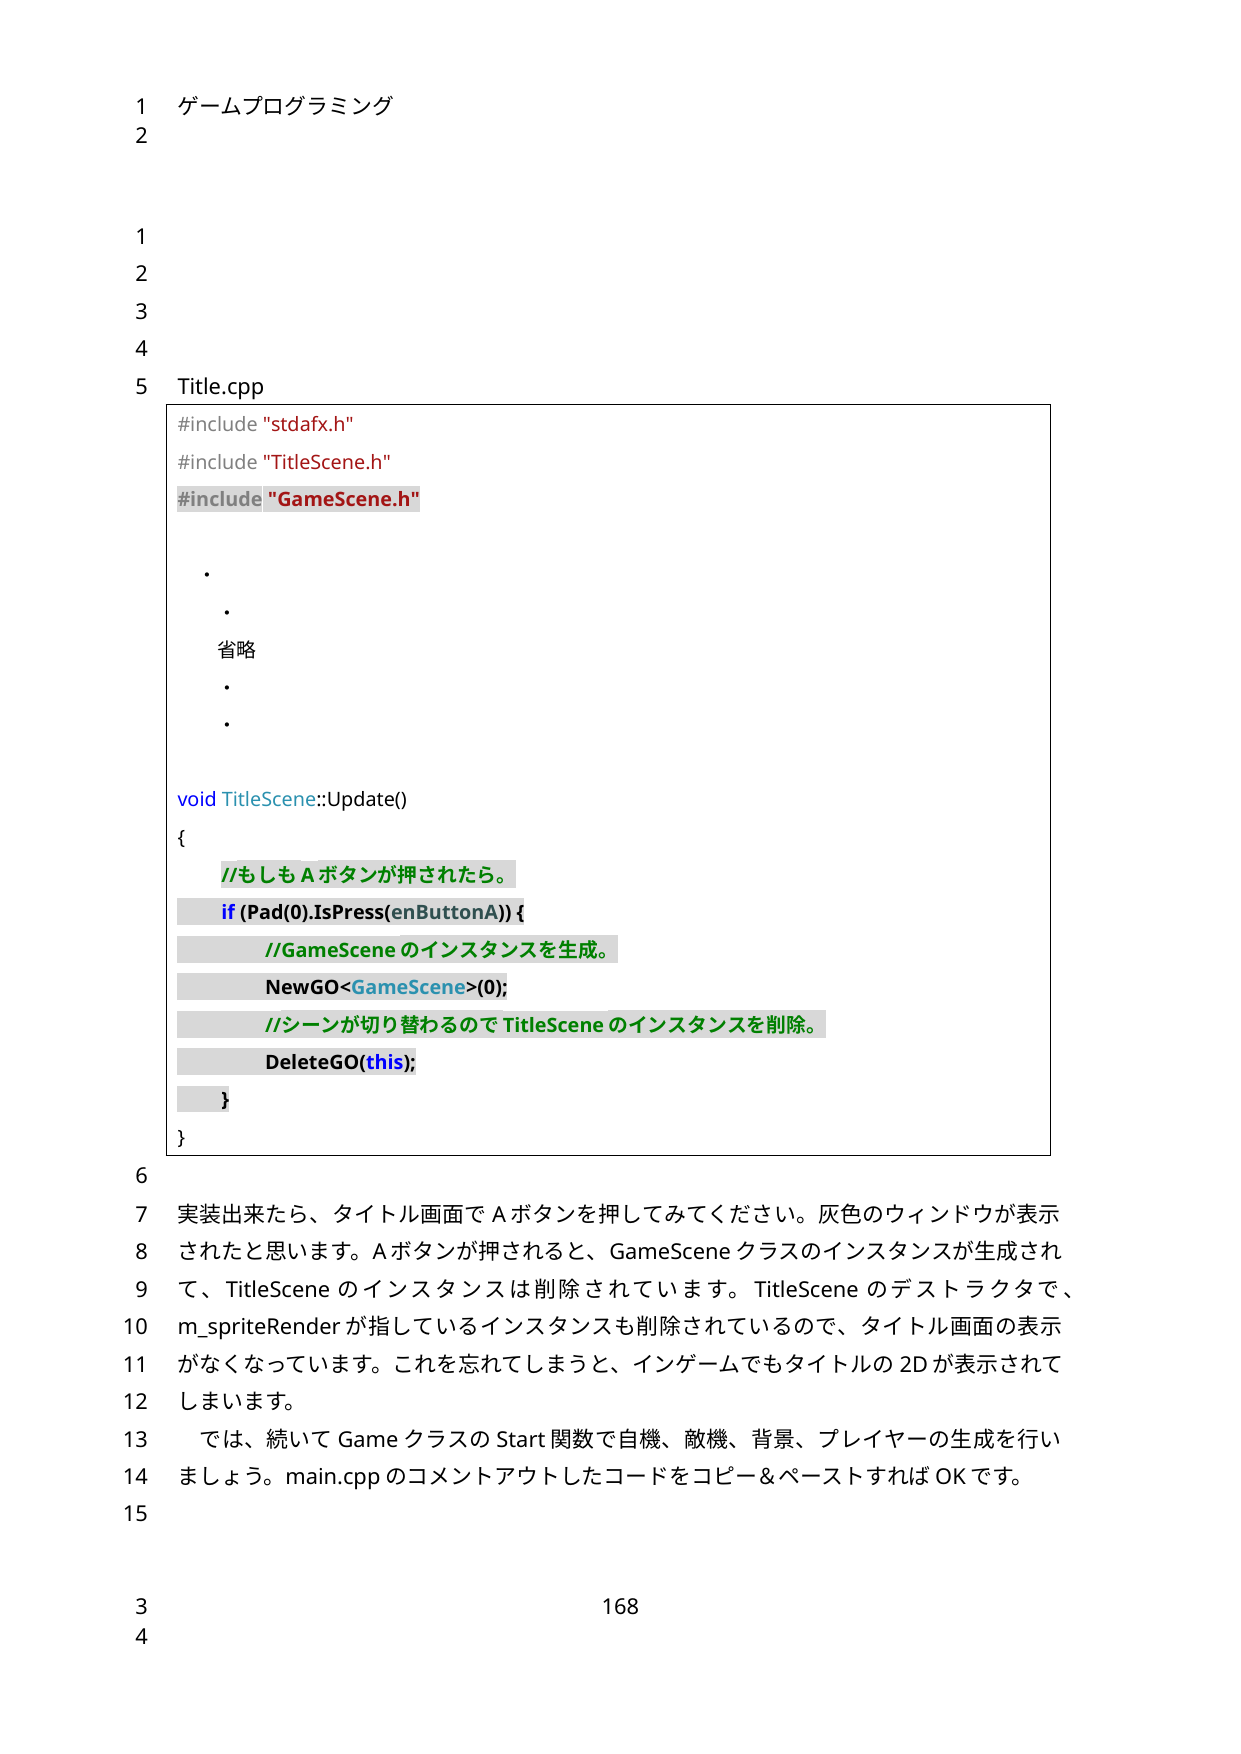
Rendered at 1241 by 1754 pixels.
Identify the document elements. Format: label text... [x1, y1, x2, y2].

table_header #include "stdafx.h" #include "TitleScene.h" #include "GameScene.h" ・ ・ 省略 ・ ・ void TitleScene::Update() { //もしもAボタンが押されたら。 if (Pad(0).IsPress(enButtonA)) { //GameSceneのインスタンスを生成。 NewGO<GameScene>(0); //シーンが切り替わるのでTitleSceneのインスタンスを削除。 DeleteGO(this); } } [167, 405, 1050, 1155]
text Title.cpp [177, 367, 1063, 404]
text では、続いてGameクラスのStart関数で自機、敵機、背景、プレイヤーの生成を行いましょう。main.cppのコメントアウトしたコードをコピー＆ペーストすればOKです。 [177, 1419, 1063, 1494]
text 実装出来たら、タイトル画面でAボタンを押してみてください。灰色のウィンドウが表示されたと思います。Aボタンが押されると、GameSceneクラスのインスタンスが生成されて、TitleSceneのインスタンスは削除されています。TitleSceneのデストラクタで、m_spriteRenderが指しているインスタンスも削除されているので、タイトル画面の表示がなくなっています。これを忘れてしまうと、インゲームでもタイトルの2Dが表示されてしまいます。 [177, 1194, 1063, 1419]
